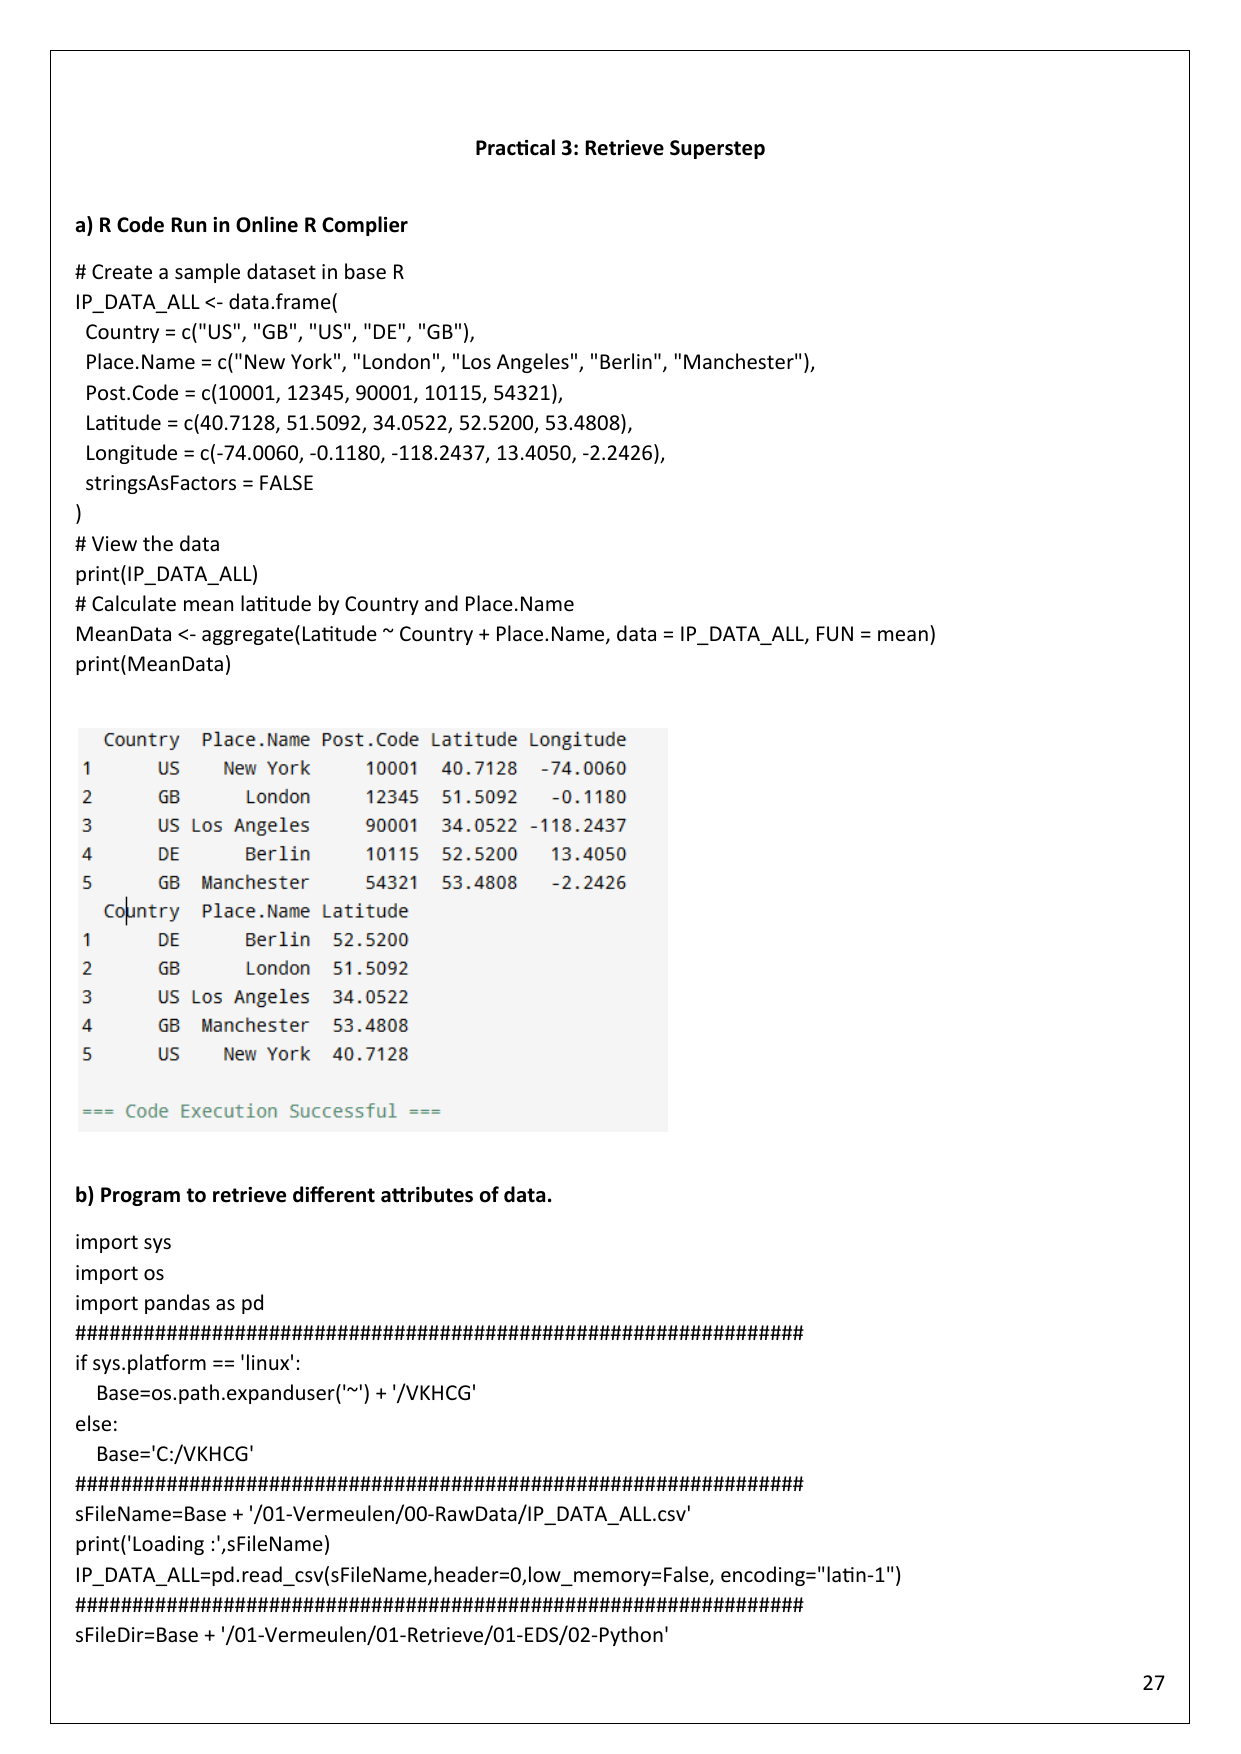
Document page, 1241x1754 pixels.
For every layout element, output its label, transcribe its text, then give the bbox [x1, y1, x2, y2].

text Base=os.path.expanduser('~') + '/VKHCG' [75, 1378, 1165, 1407]
text Place.Name = c("New York", "London", "Los Angeles", "Berlin", "Manchester"), [75, 347, 1165, 376]
text print('Loading :',sFileName) [75, 1529, 1165, 1558]
text import sys [75, 1227, 1165, 1256]
text MeanData <- aggregate(Latitude ~ Country + Place.Name, data = IP_DATA_ALL, FUN = mean) [75, 619, 1165, 647]
text IP_DATA_ALL <- data.frame( [75, 287, 1165, 315]
text Base='C:/VKHCG' [75, 1439, 1165, 1467]
text Practical 3Practical 3: Retrieve Superstep [75, 133, 1165, 161]
text sFileName=Base + '/01-Vermeulen/00-RawData/IP_DATA_ALL.csv' [75, 1499, 1165, 1527]
text # Calculate mean latitude by Country and Place.Name [75, 589, 1165, 617]
text # View the data [75, 529, 1165, 557]
text a) R Code Run in Online R Complier [75, 210, 1165, 238]
text IP_DATA_ALL=pd.read_csv(sFileName,header=0,low_memory=False, encoding="latin-1") [75, 1560, 1165, 1588]
text ################################################################ [75, 1318, 1165, 1346]
text Latitude = c(40.7128, 51.5092, 34.0522, 52.5200, 53.4808), [75, 408, 1165, 436]
text Post.Code = c(10001, 12345, 90001, 10115, 54321), [75, 378, 1165, 406]
text if sys.platform == 'linux': [75, 1348, 1165, 1376]
text stringsAsFactors = FALSE [75, 468, 1165, 496]
text b) Program to retrieve different attributes of data. [75, 1181, 1165, 1209]
text ) [75, 498, 1165, 527]
text print(MeanData) [75, 649, 1165, 678]
text # Create a sample dataset in base R [75, 257, 1165, 285]
text else: [75, 1409, 1165, 1437]
text import pandas as pd [75, 1288, 1165, 1316]
text ################################################################ [75, 1590, 1165, 1618]
picture [78, 728, 668, 1132]
text sFileDir=Base + '/01-Vermeulen/01-Retrieve/01-EDS/02-Python' [75, 1620, 1165, 1648]
text Longitude = c(-74.0060, -0.1180, -118.2437, 13.4050, -2.2426), [75, 438, 1165, 466]
text Country = c("US", "GB", "US", "DE", "GB"), [75, 317, 1165, 345]
text ################################################################ [75, 1469, 1165, 1497]
text import os [75, 1258, 1165, 1286]
text print(IP_DATA_ALL) [75, 559, 1165, 587]
